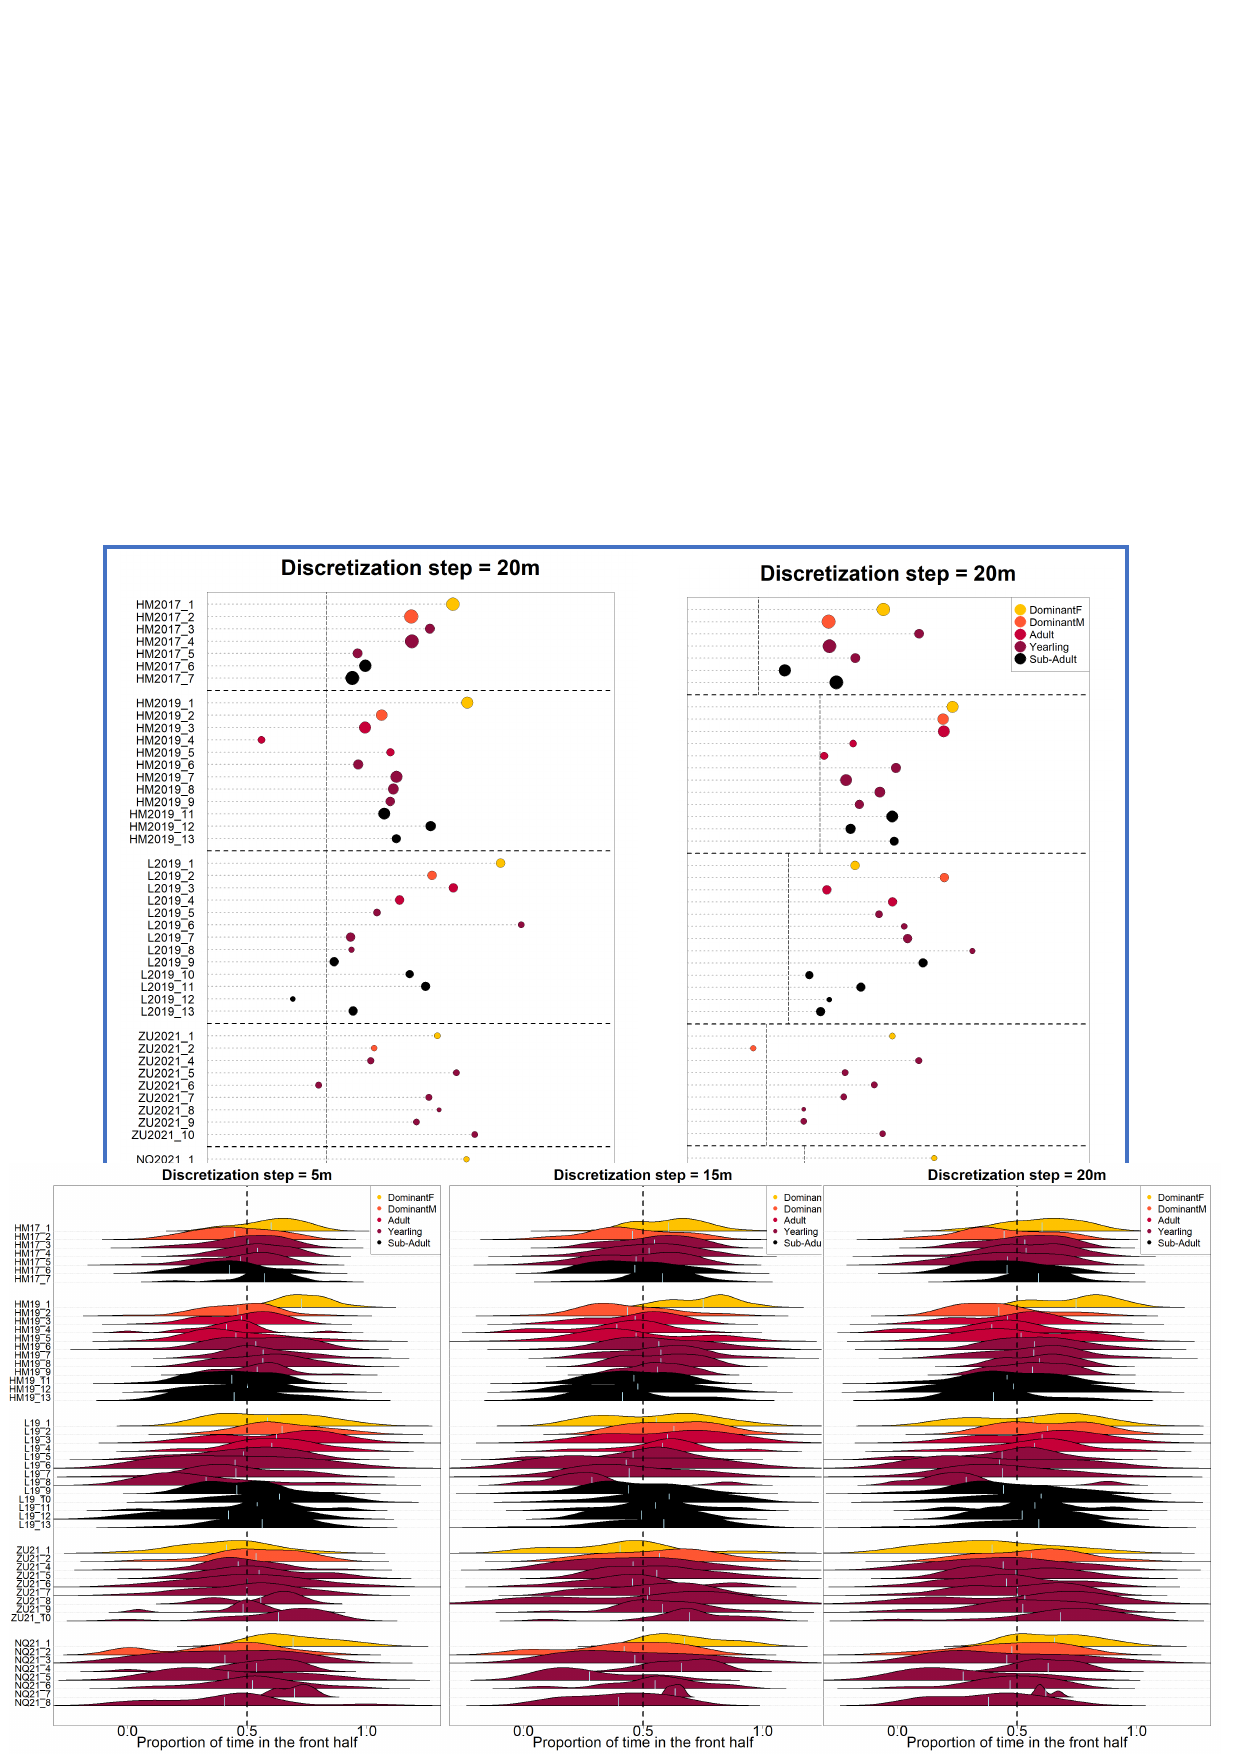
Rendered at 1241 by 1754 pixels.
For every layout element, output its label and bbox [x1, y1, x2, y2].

picture [8, 551, 1222, 1754]
